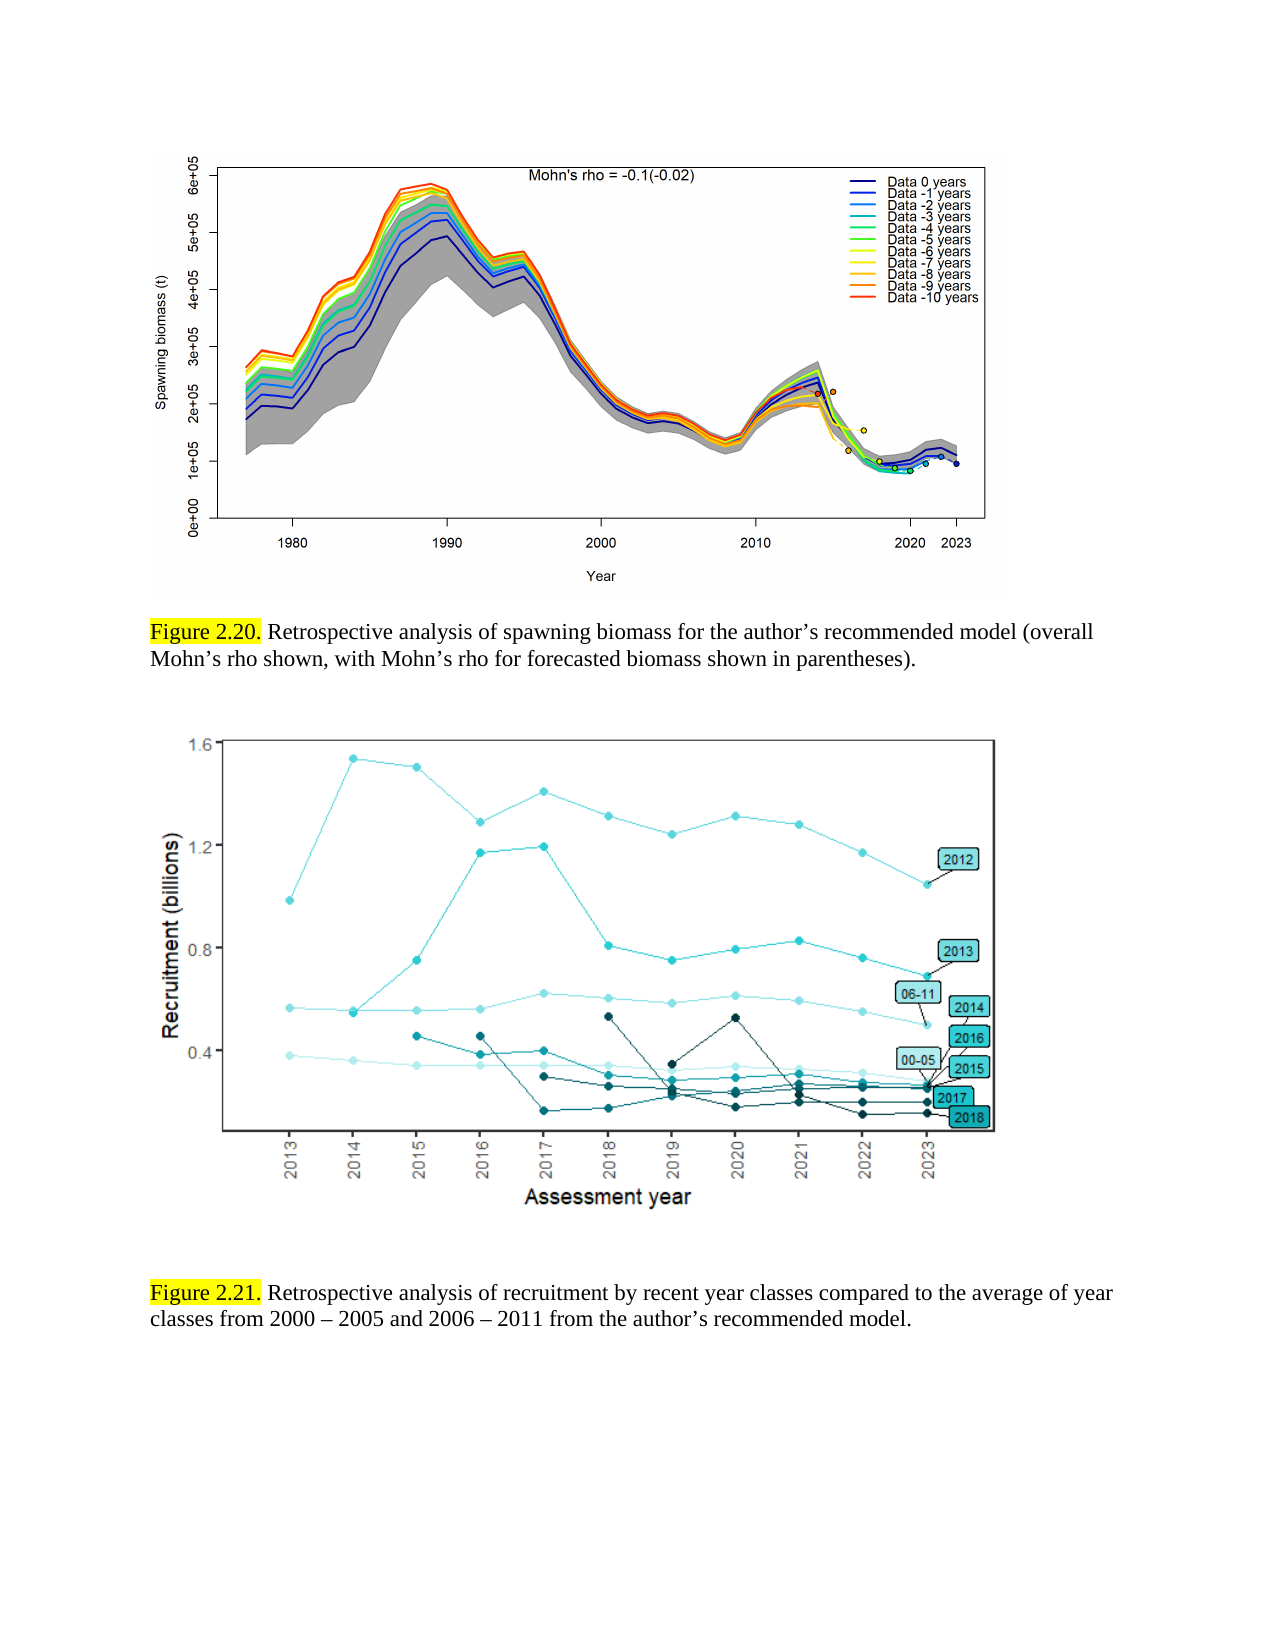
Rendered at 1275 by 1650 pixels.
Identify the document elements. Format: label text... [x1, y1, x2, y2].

subtitle Figure 2.21. Retrospective analysis of recruitment by recent year classes compared to the average of year classes from 2000 – 2005 and 2006 – 2011 from the author’s recommended model. [150, 1279, 1125, 1331]
picture [150, 730, 1005, 1219]
picture [150, 150, 1003, 602]
subtitle Figure 2.20. Retrospective analysis of spawning biomass for the author’s recommended model (overall Mohn’s rho shown, with Mohn’s rho for forecasted biomass shown in parentheses). [150, 618, 1125, 671]
